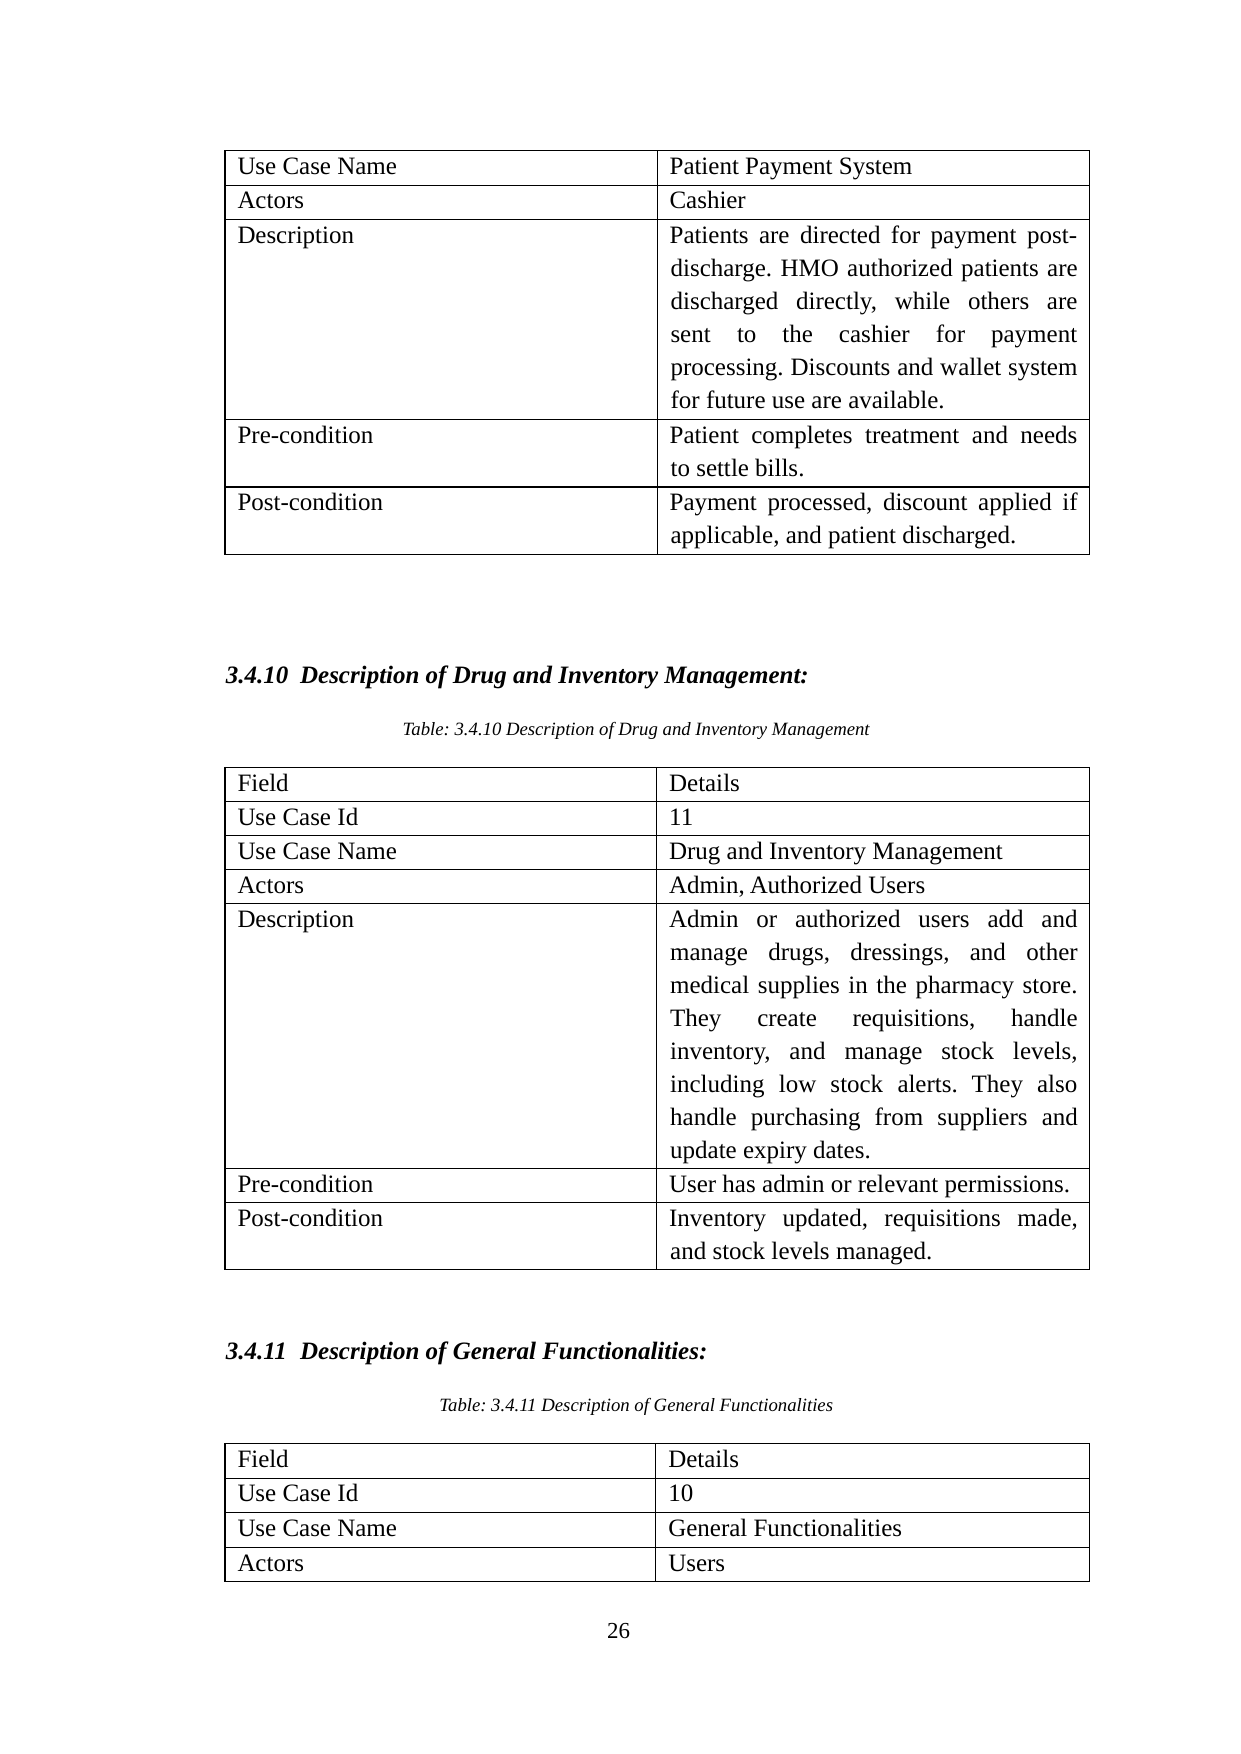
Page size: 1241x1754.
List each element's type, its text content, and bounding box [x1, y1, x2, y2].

table_cell Pre-condition [226, 420, 657, 486]
table_cell Post-condition [226, 1203, 656, 1269]
table_cell Actors [226, 1548, 655, 1581]
table_cell Patient completes treatment and needs to settle bills. [658, 420, 1089, 486]
subtitle Description of General Functionalities: [226, 1336, 1090, 1365]
table_cell Post-condition [226, 488, 657, 554]
text Table: 3.4.10 Description of Drug and Inventory Management [257, 717, 1017, 739]
table_cell Admin, Authorized Users [657, 870, 1089, 903]
table_cell Use Case Name [226, 1513, 655, 1547]
table_cell Use Case Name [226, 151, 657, 184]
table_cell Patient Payment System [658, 151, 1089, 184]
table_cell Description [226, 220, 657, 419]
table_cell 11 [657, 802, 1089, 835]
table_cell Description [226, 904, 656, 1168]
table_cell Users [656, 1548, 1089, 1581]
table_cell Use Case Name [226, 836, 656, 869]
subtitle Description of Drug and Inventory Management: [226, 660, 1090, 689]
table_cell User has admin or relevant permissions. [657, 1169, 1089, 1202]
table_cell Use Case Id [226, 1479, 655, 1512]
table_cell Actors [226, 870, 656, 903]
table_cell 10 [656, 1479, 1089, 1512]
table_cell Pre-condition [226, 1169, 656, 1202]
table_cell Admin or authorized users add and manage drugs, dressings, and other medical supplies in the pharmacy store. They create requisitions, handle inventory, and manage stock levels, including low stock alerts. They also handle purchasing from suppliers and update expiry dates. [657, 904, 1089, 1168]
table_cell Actors [226, 186, 657, 219]
table_cell Inventory updated, requisitions made, and stock levels managed. [657, 1203, 1089, 1269]
table_header Details [657, 768, 1089, 801]
table_cell Use Case Id [226, 802, 656, 835]
table_cell General Functionalities [656, 1513, 1089, 1547]
table_cell Patients are directed for payment post-discharge. HMO authorized patients are discharged directly, while others are sent to the cashier for payment processing. Discounts and wallet system for future use are available. [658, 220, 1089, 419]
table_header Details [656, 1444, 1089, 1477]
table_header Field [226, 1444, 655, 1477]
table_cell Cashier [658, 186, 1089, 219]
table_cell Drug and Inventory Management [657, 836, 1089, 869]
table_header Field [226, 768, 656, 801]
table_cell Payment processed, discount applied if applicable, and patient discharged. [658, 488, 1089, 554]
text Table: 3.4.11 Description of General Functionalities [257, 1394, 1017, 1415]
